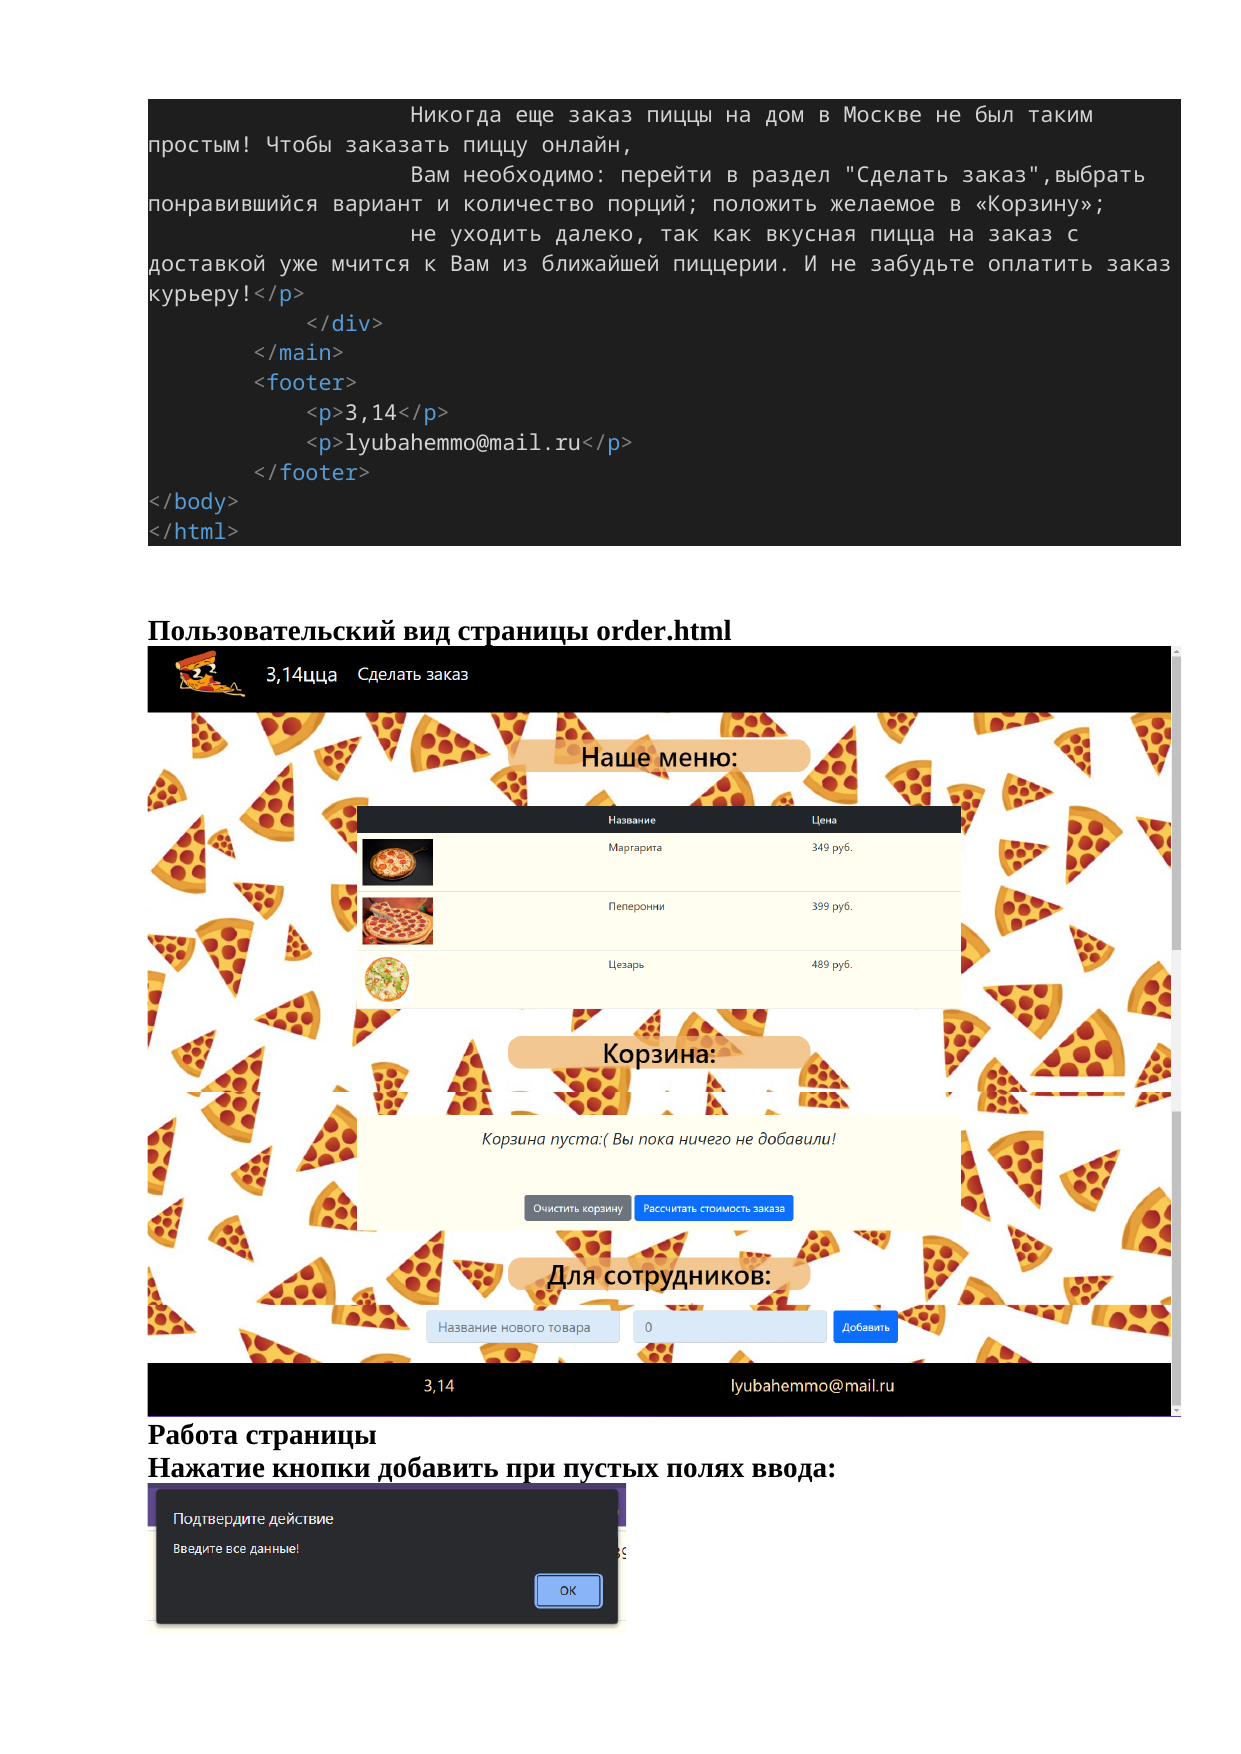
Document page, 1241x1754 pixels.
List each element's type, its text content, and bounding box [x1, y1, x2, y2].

text <p>lyubahemmo@mail.ru</p> [148, 427, 1181, 457]
text </html> [148, 516, 1181, 546]
text Пользовательский вид страницы order.html [148, 613, 1181, 646]
text <p>3,14</p> [148, 397, 1181, 427]
text </footer> [148, 457, 1181, 486]
text Вам необходимо: перейти в раздел "Сделать заказ",выбрать понравившийся вариант и количество порций; положить желаемое в «Корзину»; [148, 159, 1181, 218]
text не уходить далеко, так как вкусная пицца на заказ с доставкой уже мчится к Вам из ближайшей пиццерии. И не забудьте оплатить заказ курьеру!</p> [148, 218, 1181, 308]
text Нажатие кнопки добавить при пустых полях ввода: [148, 1450, 1181, 1484]
picture [147, 646, 1182, 1417]
text <footer> [148, 367, 1181, 397]
text Работа страницы [148, 1417, 1181, 1450]
text </main> [148, 337, 1181, 367]
text Никогда еще заказ пиццы на дом в Москве не был таким простым! Чтобы заказать пиццу онлайн, [148, 99, 1181, 159]
text </div> [148, 308, 1181, 337]
text </body> [148, 486, 1181, 516]
picture [147, 1483, 627, 1633]
